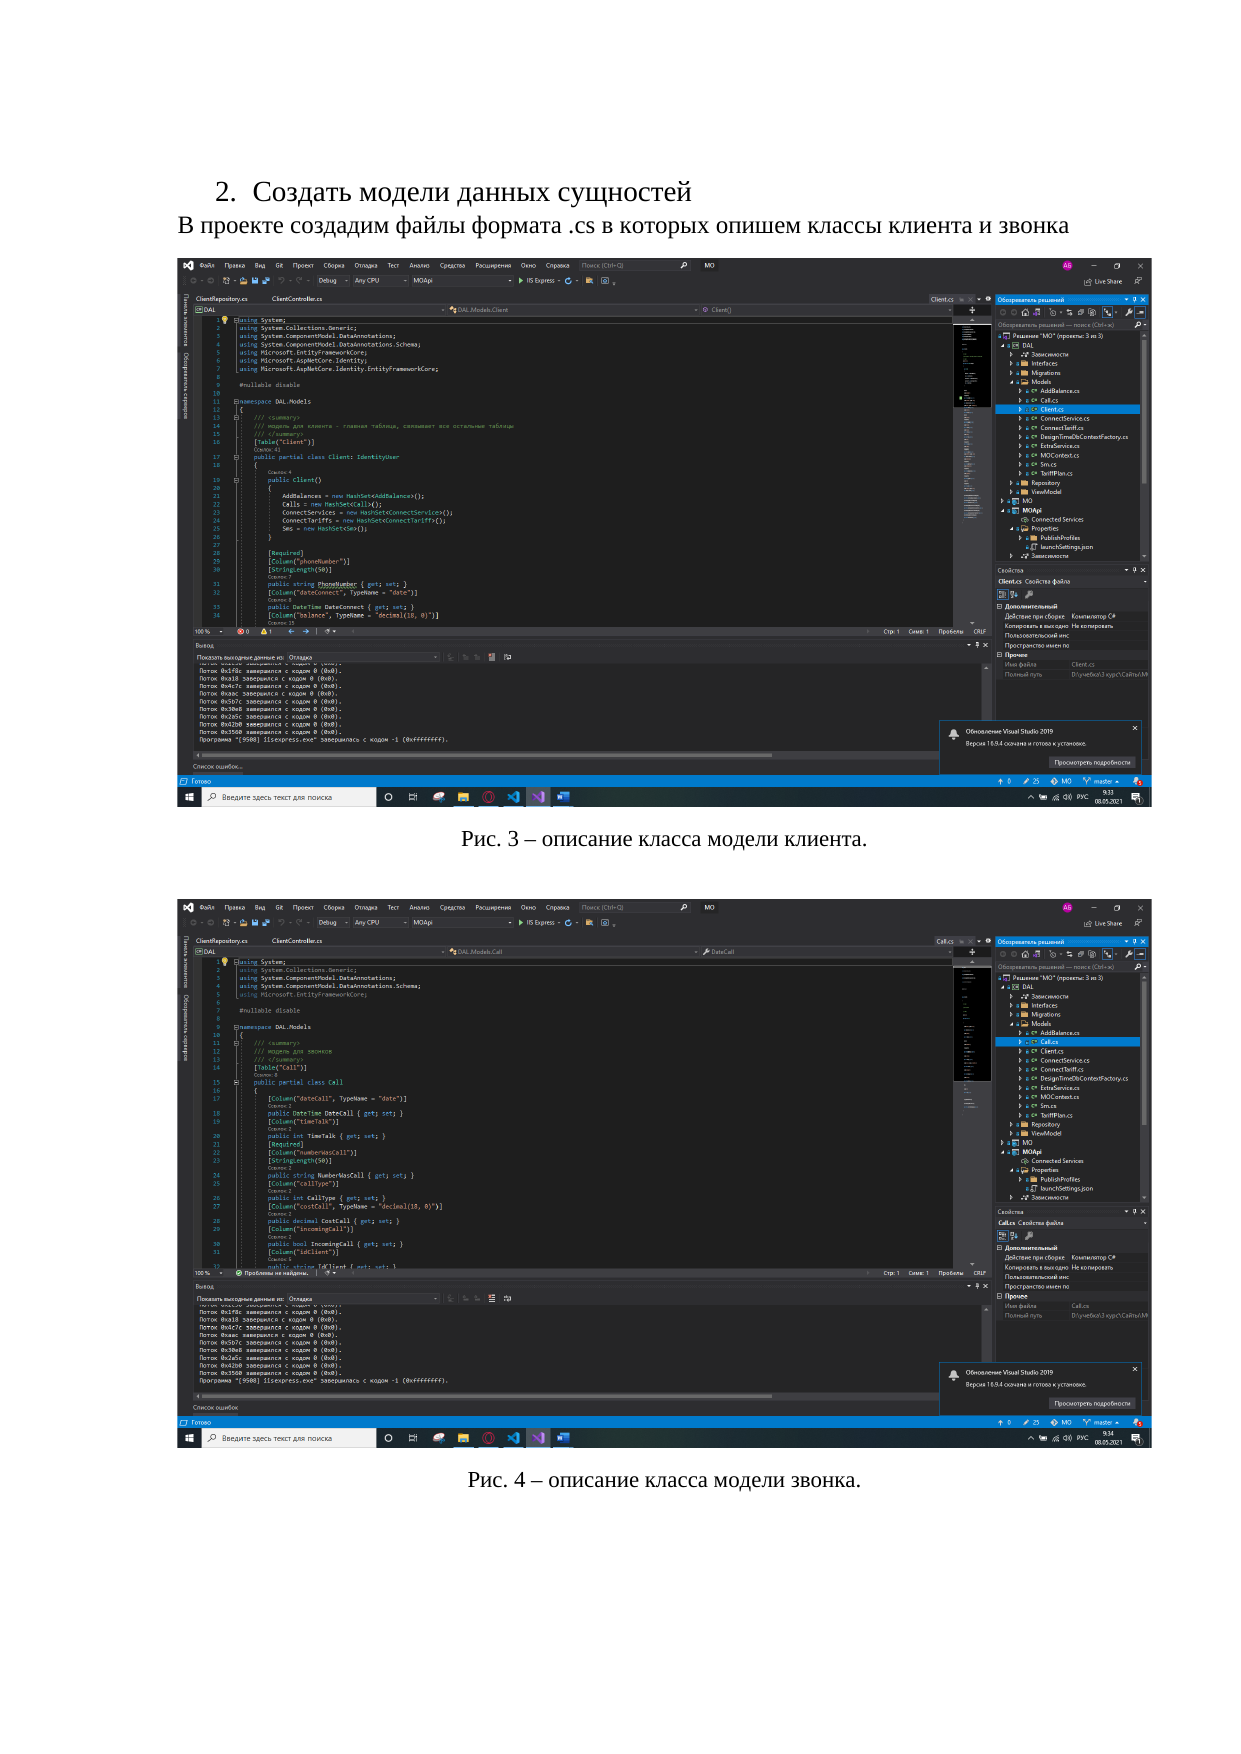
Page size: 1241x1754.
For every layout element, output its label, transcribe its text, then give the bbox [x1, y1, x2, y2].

subtitle Создать модели данных сущностей [215, 174, 1152, 208]
text В проекте создадим файлы формата .cs в которых опишем классы клиента и звонка [177, 210, 1152, 239]
text Рис. 3 – описание класса модели клиента. [177, 825, 1152, 851]
picture [177, 899, 1152, 1448]
picture [177, 258, 1152, 807]
text Рис. 4 – описание класса модели звонка. [177, 1466, 1152, 1493]
